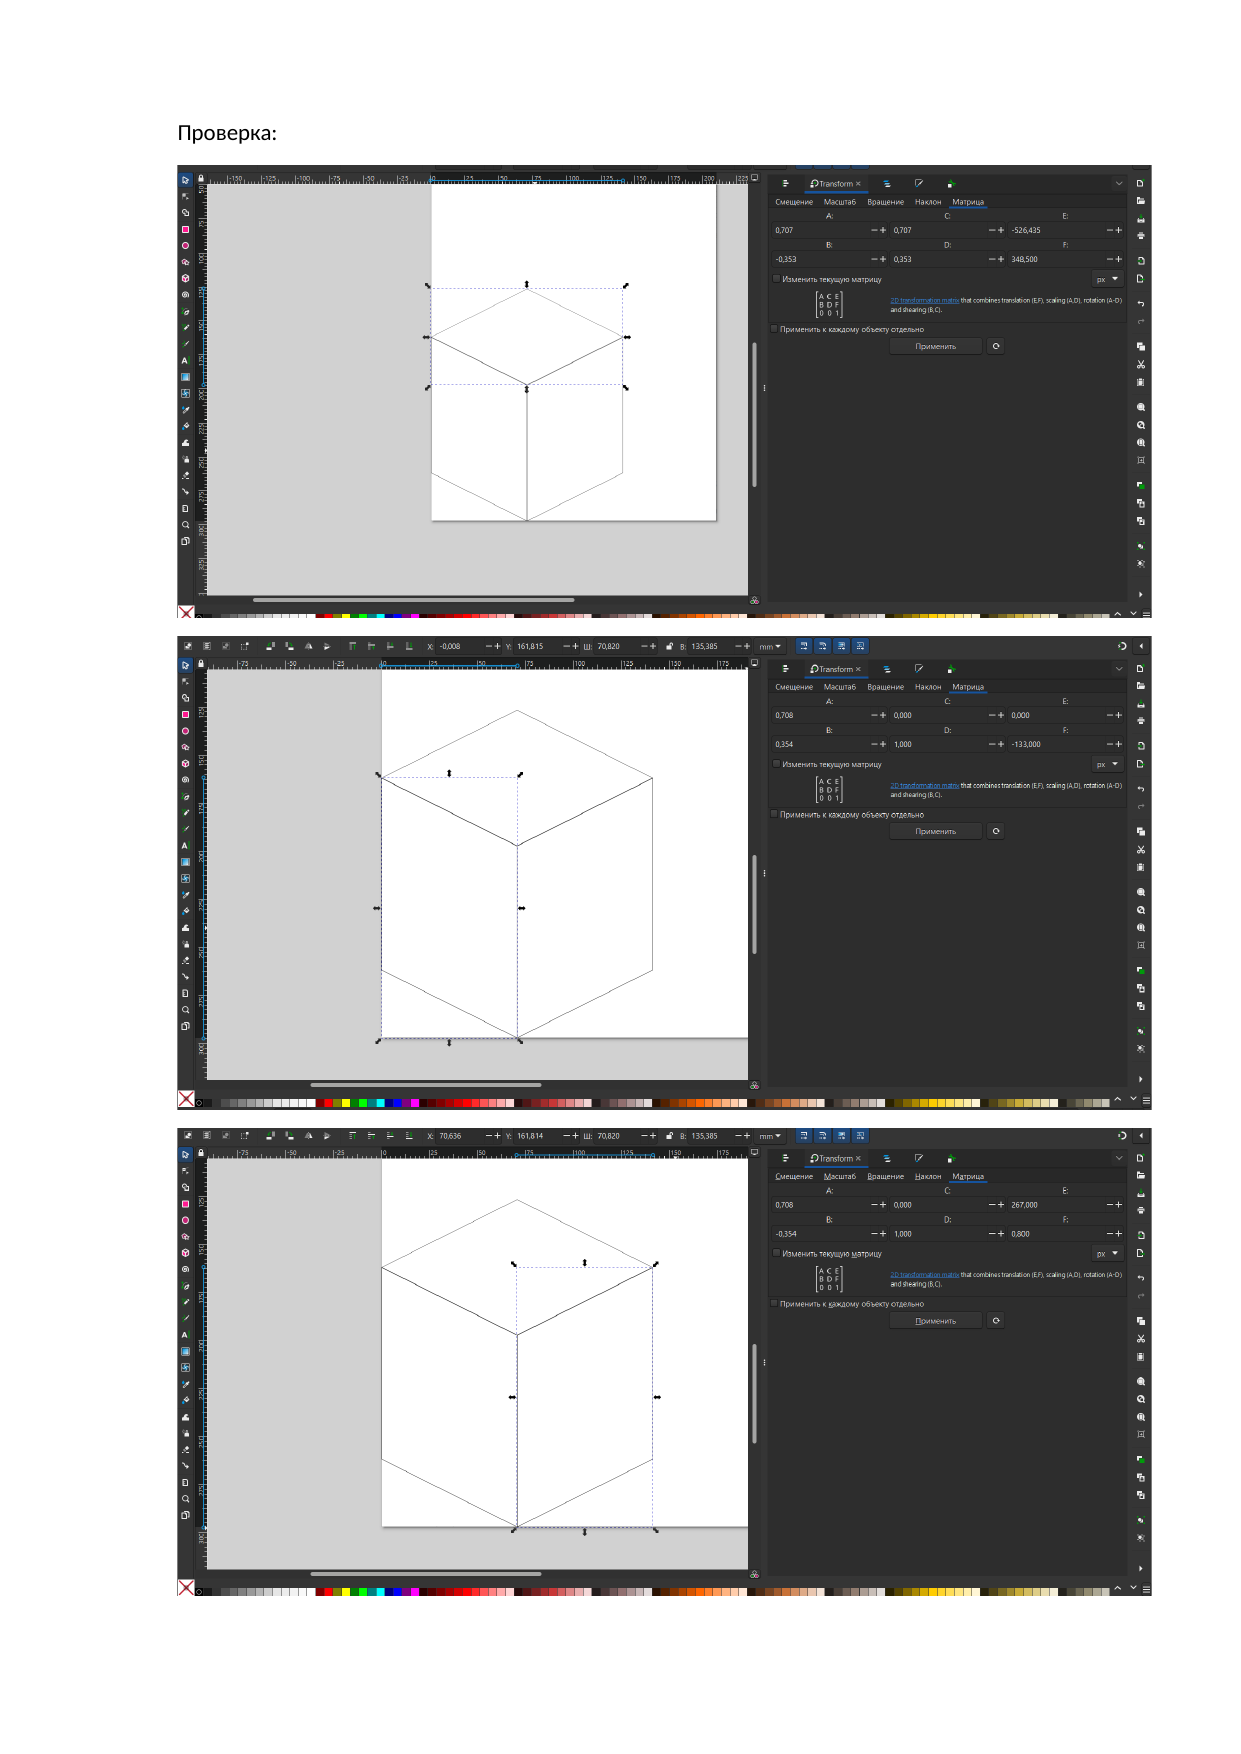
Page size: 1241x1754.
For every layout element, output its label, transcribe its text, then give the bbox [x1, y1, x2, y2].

picture [177, 1128, 1152, 1596]
picture [177, 636, 1152, 1110]
text Проверка: [177, 118, 1152, 146]
picture [177, 165, 1152, 618]
